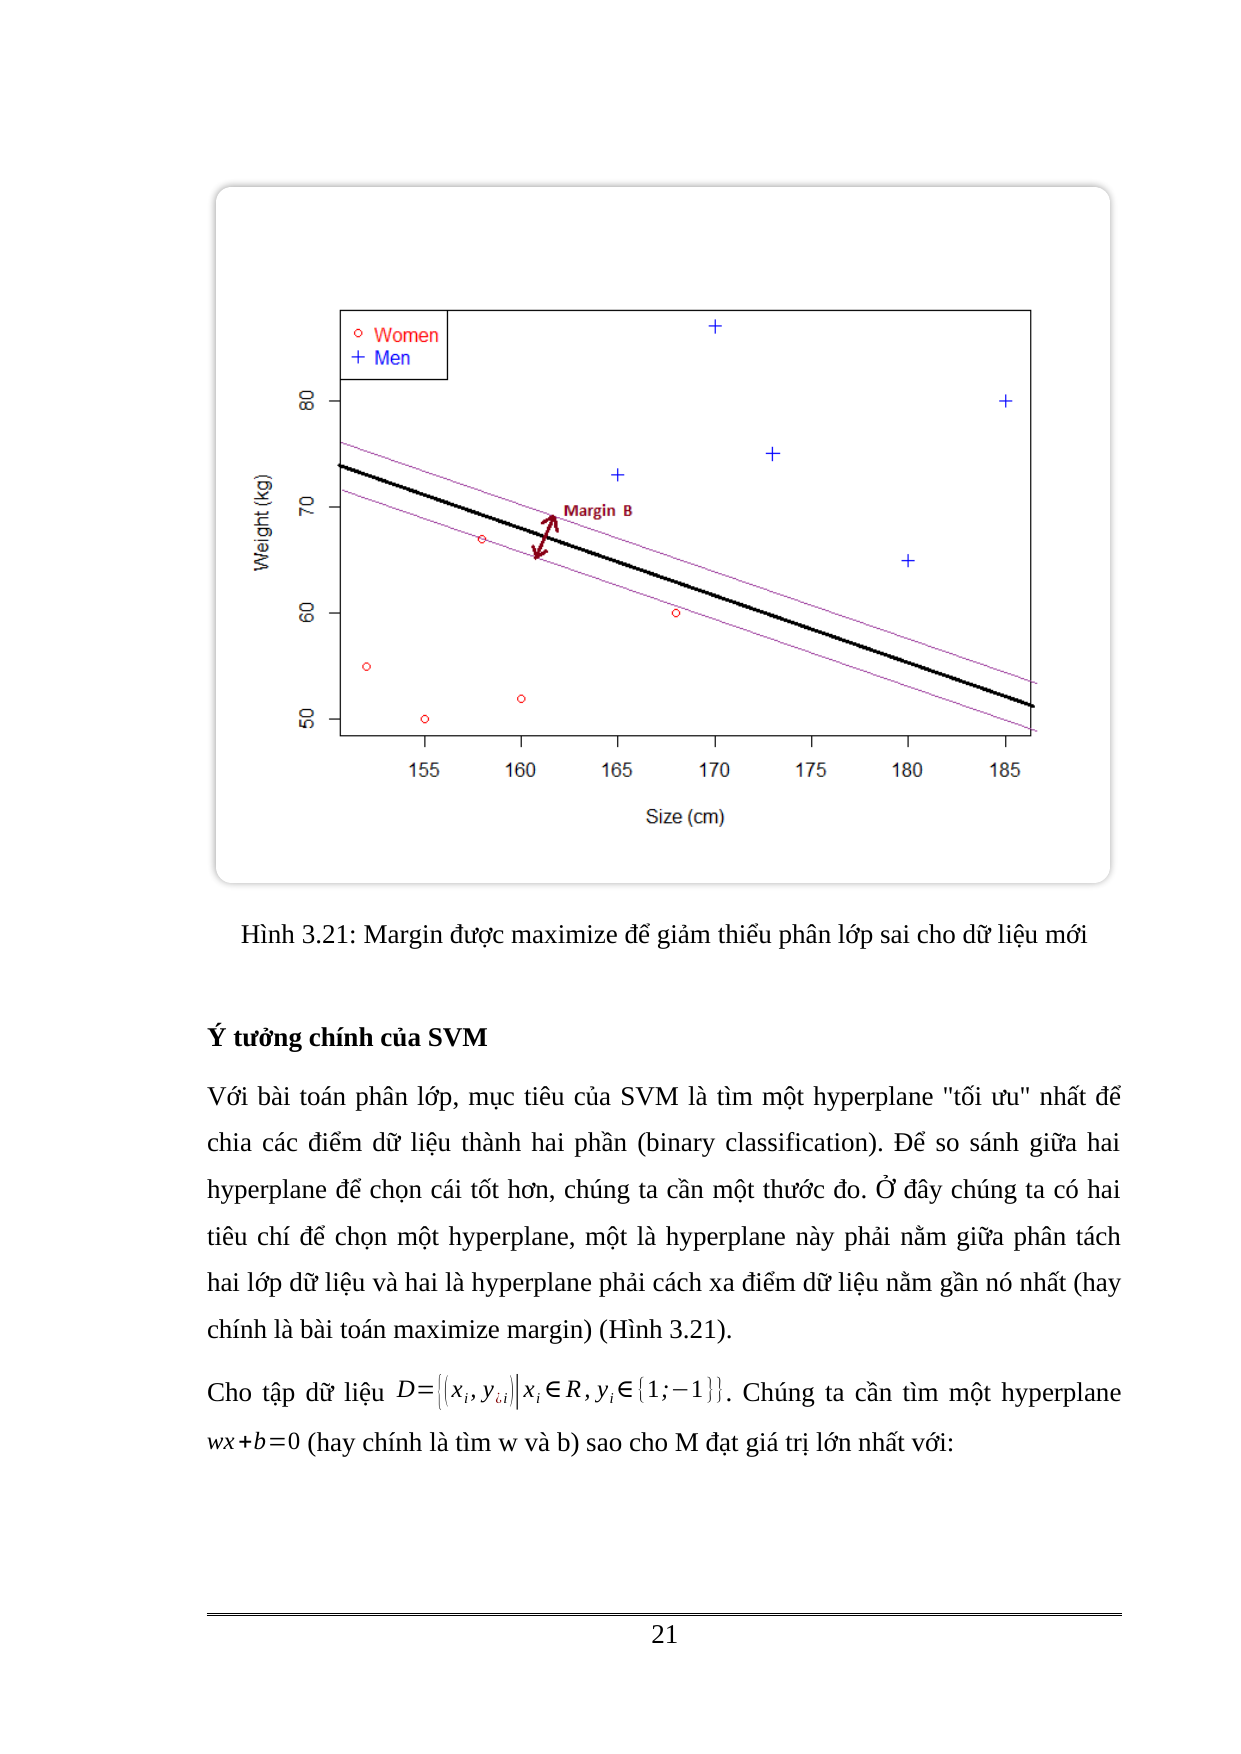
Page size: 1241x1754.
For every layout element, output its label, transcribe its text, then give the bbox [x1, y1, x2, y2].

picture [247, 218, 1078, 851]
text Cho tập dữ liệu . Chúng ta cần tìm một hyperplane (hay chính là tìm w và b) sao cho M đạt giá trị lớn nhất với: [207, 1372, 1122, 1457]
text Ý tưởng chính của SVM [207, 1021, 1122, 1052]
